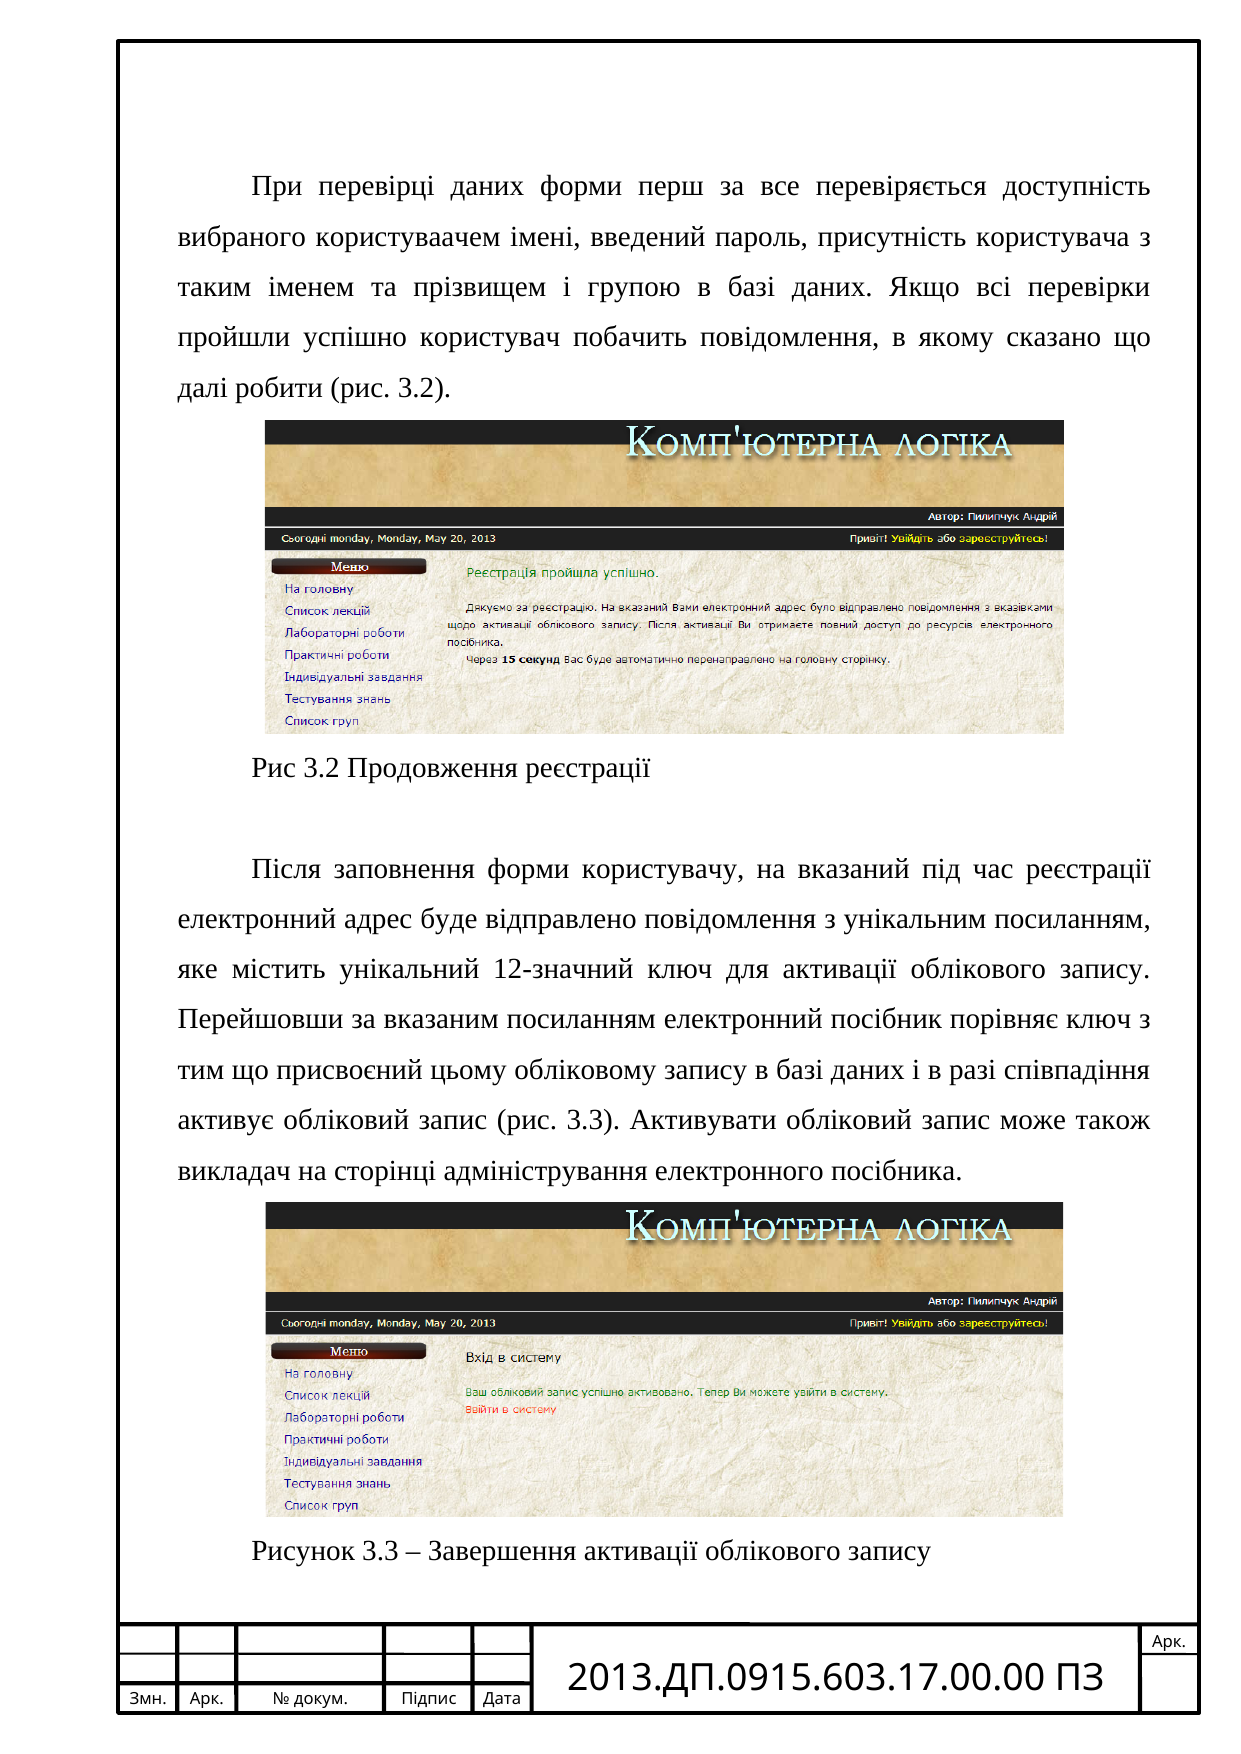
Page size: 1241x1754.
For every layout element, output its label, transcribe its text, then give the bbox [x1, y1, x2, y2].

text Рис 3.2 Продовження реєстрації [177, 750, 1152, 784]
text При перевірці даних форми перш за все перевіряється доступність вибраного користуваачем імені, введений пароль, присутність користувача з таким іменем та прізвищем і групою в базі даних. Якщо всі перевірки пройшли успішно користувач побачить повідомлення, в якому сказано що далі робити (рис. 3.2). [177, 168, 1152, 403]
picture [265, 1202, 1064, 1517]
text Рисунок 3.3 – Завершення активації облікового запису [177, 1533, 1152, 1567]
picture [264, 420, 1064, 734]
text Після заповнення форми користувачу, на вказаний під час реєстрації електронний адрес буде відправлено повідомлення з унікальним посиланням, яке містить унікальний 12-значний ключ для активації облікового запису. Перейшовши за вказаним посиланням електронний посібник порівняє ключ з тим що присвоєний цьому обліковому запису в базі даних і в разі співпадіння активує обліковий запис (рис. 3.3). Активувати обліковий запис може також викладач на сторінці адміністрування електронного посібника. [177, 851, 1152, 1186]
